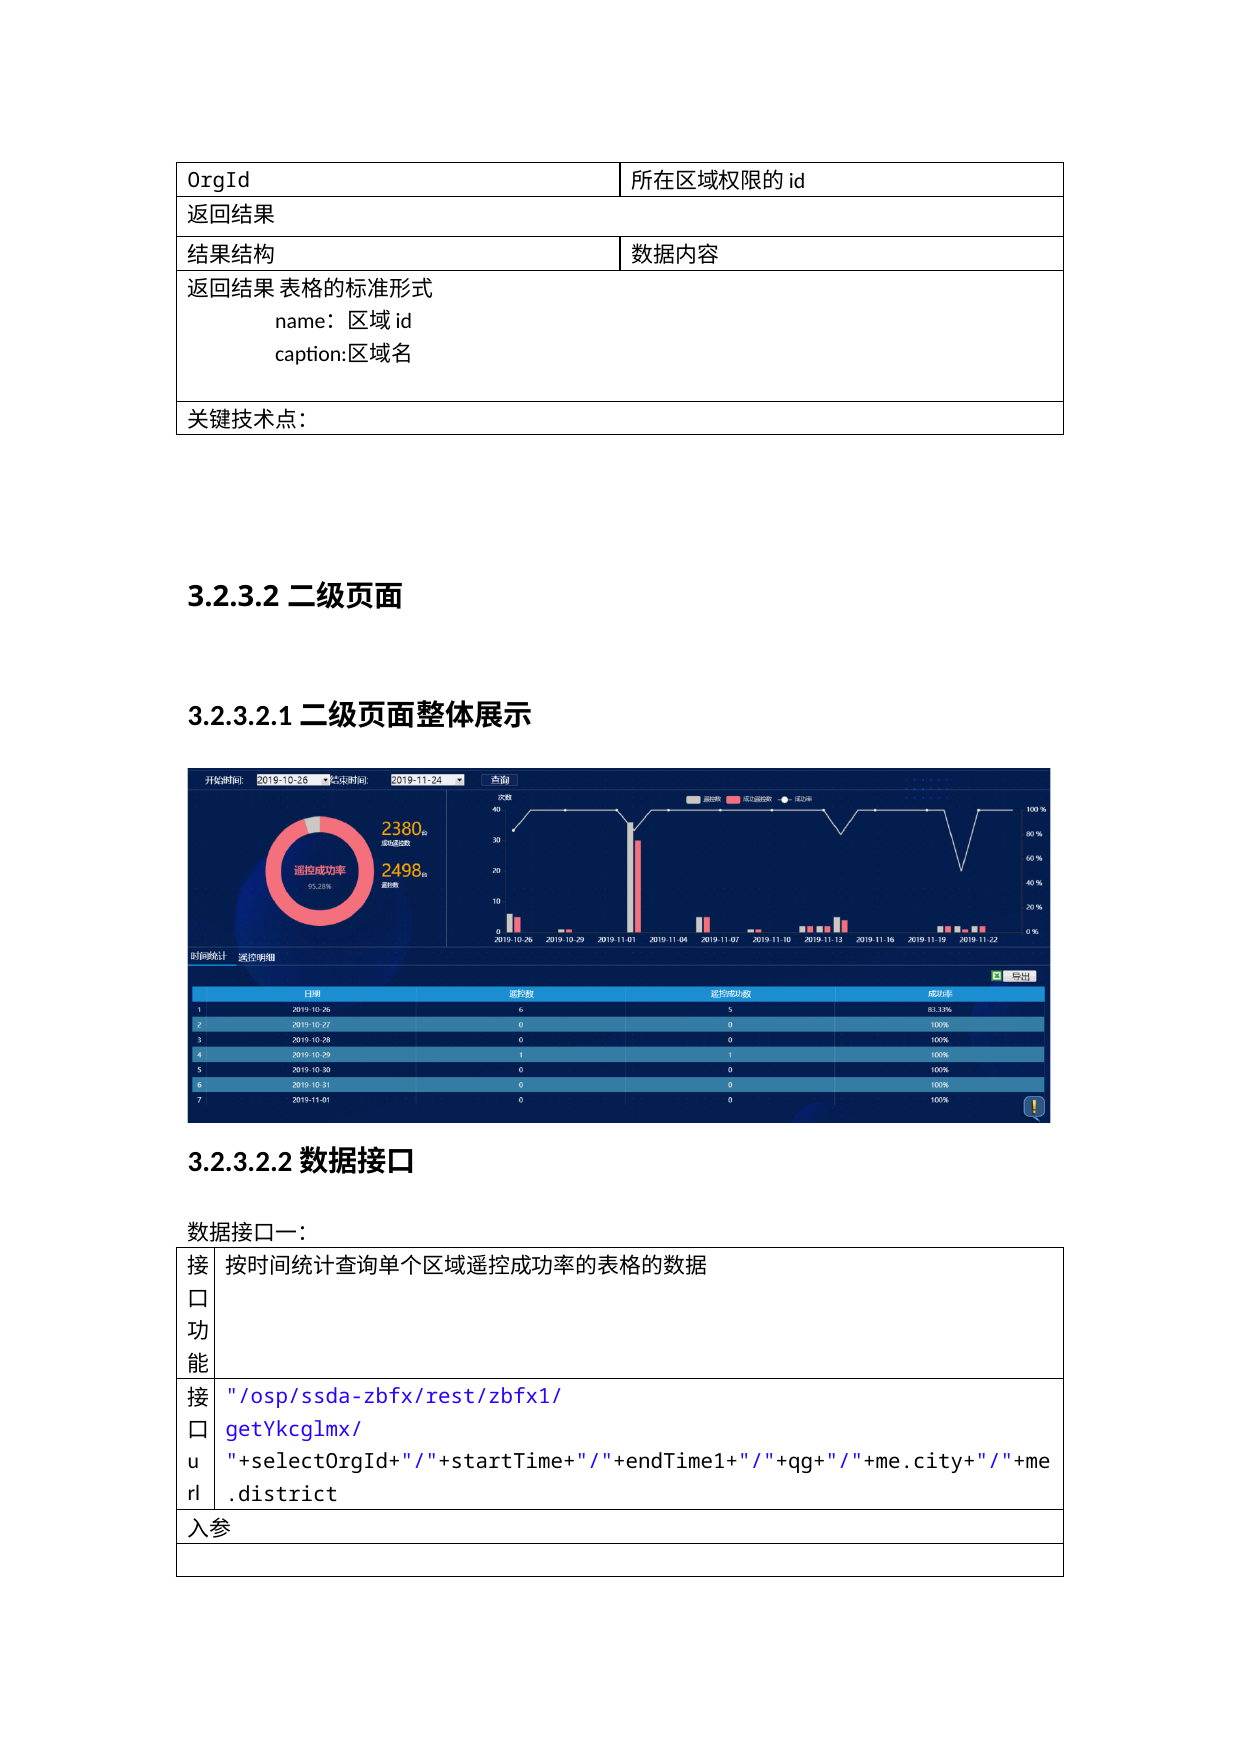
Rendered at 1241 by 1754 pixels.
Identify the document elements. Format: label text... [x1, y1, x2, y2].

table_header 接口功能 [177, 1248, 214, 1378]
table_cell [177, 1544, 1063, 1576]
table_cell 所在区域权限的id [621, 163, 1063, 196]
subtitle 3.2.3.2.1 二级页面整体展示 [187, 681, 1053, 746]
table_cell 接口url [177, 1379, 214, 1509]
table_cell 返回结果 表格的标准形式 name：区域id caption:区域名 [177, 271, 1063, 401]
table_cell 关键技术点： [177, 402, 1063, 434]
picture [187, 768, 1051, 1123]
table_cell 返回结果 [177, 197, 1063, 236]
table_header 按时间统计查询单个区域遥控成功率的表格的数据 [215, 1248, 1063, 1378]
table_cell 数据内容 [621, 237, 1063, 269]
text 数据接口一： [187, 1214, 1053, 1247]
table_cell 结果结构 [177, 237, 619, 269]
table_cell 入参 [177, 1510, 1063, 1543]
table_cell "/osp/ssda-zbfx/rest/zbfx1/getYkcglmx/"+selectOrgId+"/"+startTime+"/"+endTime1+"/"+qg+"/"+me.city+"/"+me.district [215, 1379, 1063, 1509]
subtitle 3.2.3.2 二级页面 [187, 562, 1053, 627]
table_cell OrgId [177, 163, 619, 196]
subtitle 3.2.3.2.2 数据接口 [187, 1126, 1053, 1191]
